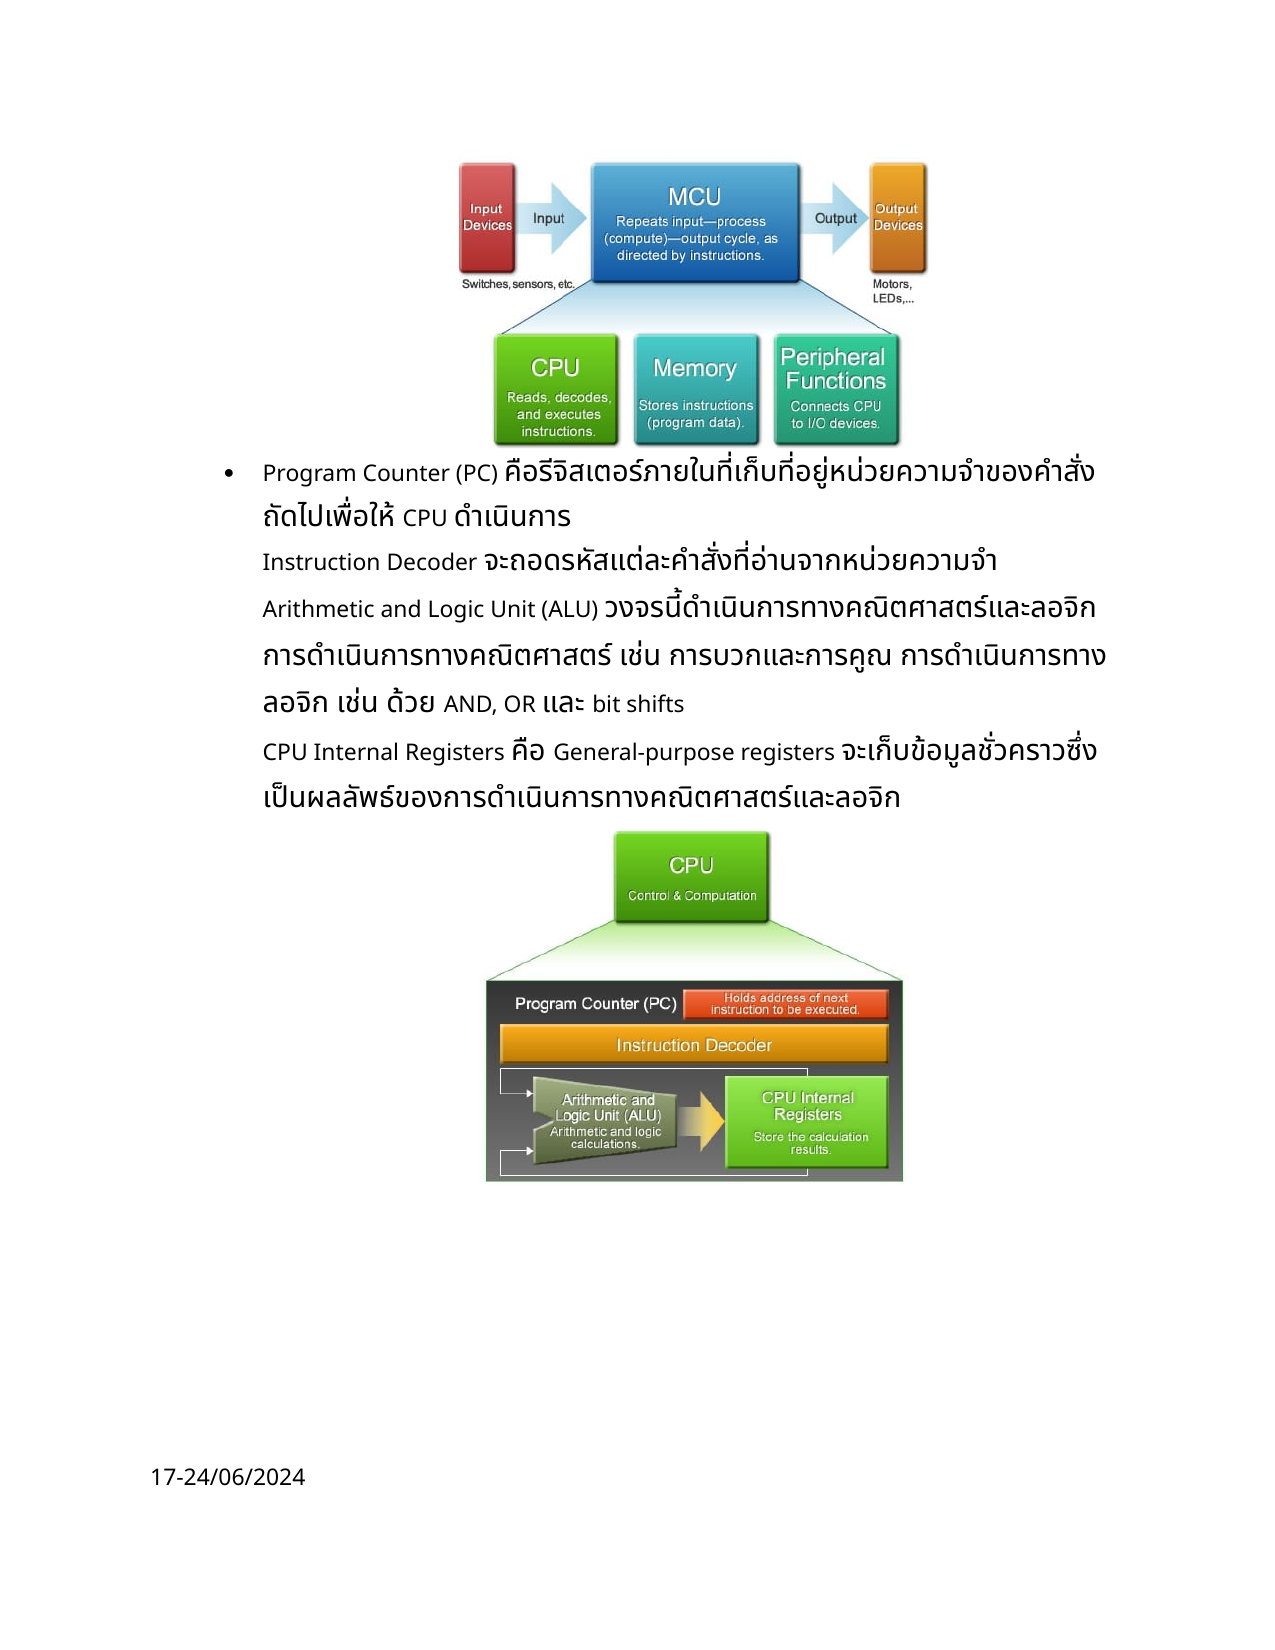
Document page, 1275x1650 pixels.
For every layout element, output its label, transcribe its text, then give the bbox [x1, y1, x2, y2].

picture [479, 824, 909, 1190]
text 17-24/06/2024 [150, 1461, 1125, 1492]
list Instruction Decoder จะถอดรหัสแต่ละคำสั่งที่อ่านจากหน่วยความจำ [262, 539, 1125, 583]
list Program Counter (PC) คือรีจิสเตอร์ภายในที่เก็บที่อยู่หน่วยความจำของคำสั่งถัดไปเพื่อให้ CPU ดำเนินการ [225, 451, 1125, 539]
picture [458, 150, 929, 449]
list Arithmetic and Logic Unit (ALU) วงจรนี้ดำเนินการทางคณิตศาสตร์และลอจิก การดำเนินการทางคณิตศาสตร์ เช่น การบวกและการคูณ การดำเนินการทางลอจิก เช่น ด้วย AND, OR และ bit shifts [262, 587, 1125, 726]
list CPU Internal Registers คือ General-purpose registers จะเก็บข้อมูลชั่วคราวซึ่งเป็นผลลัพธ์ของการดำเนินการทางคณิตศาสตร์และลอจิก [262, 729, 1125, 821]
